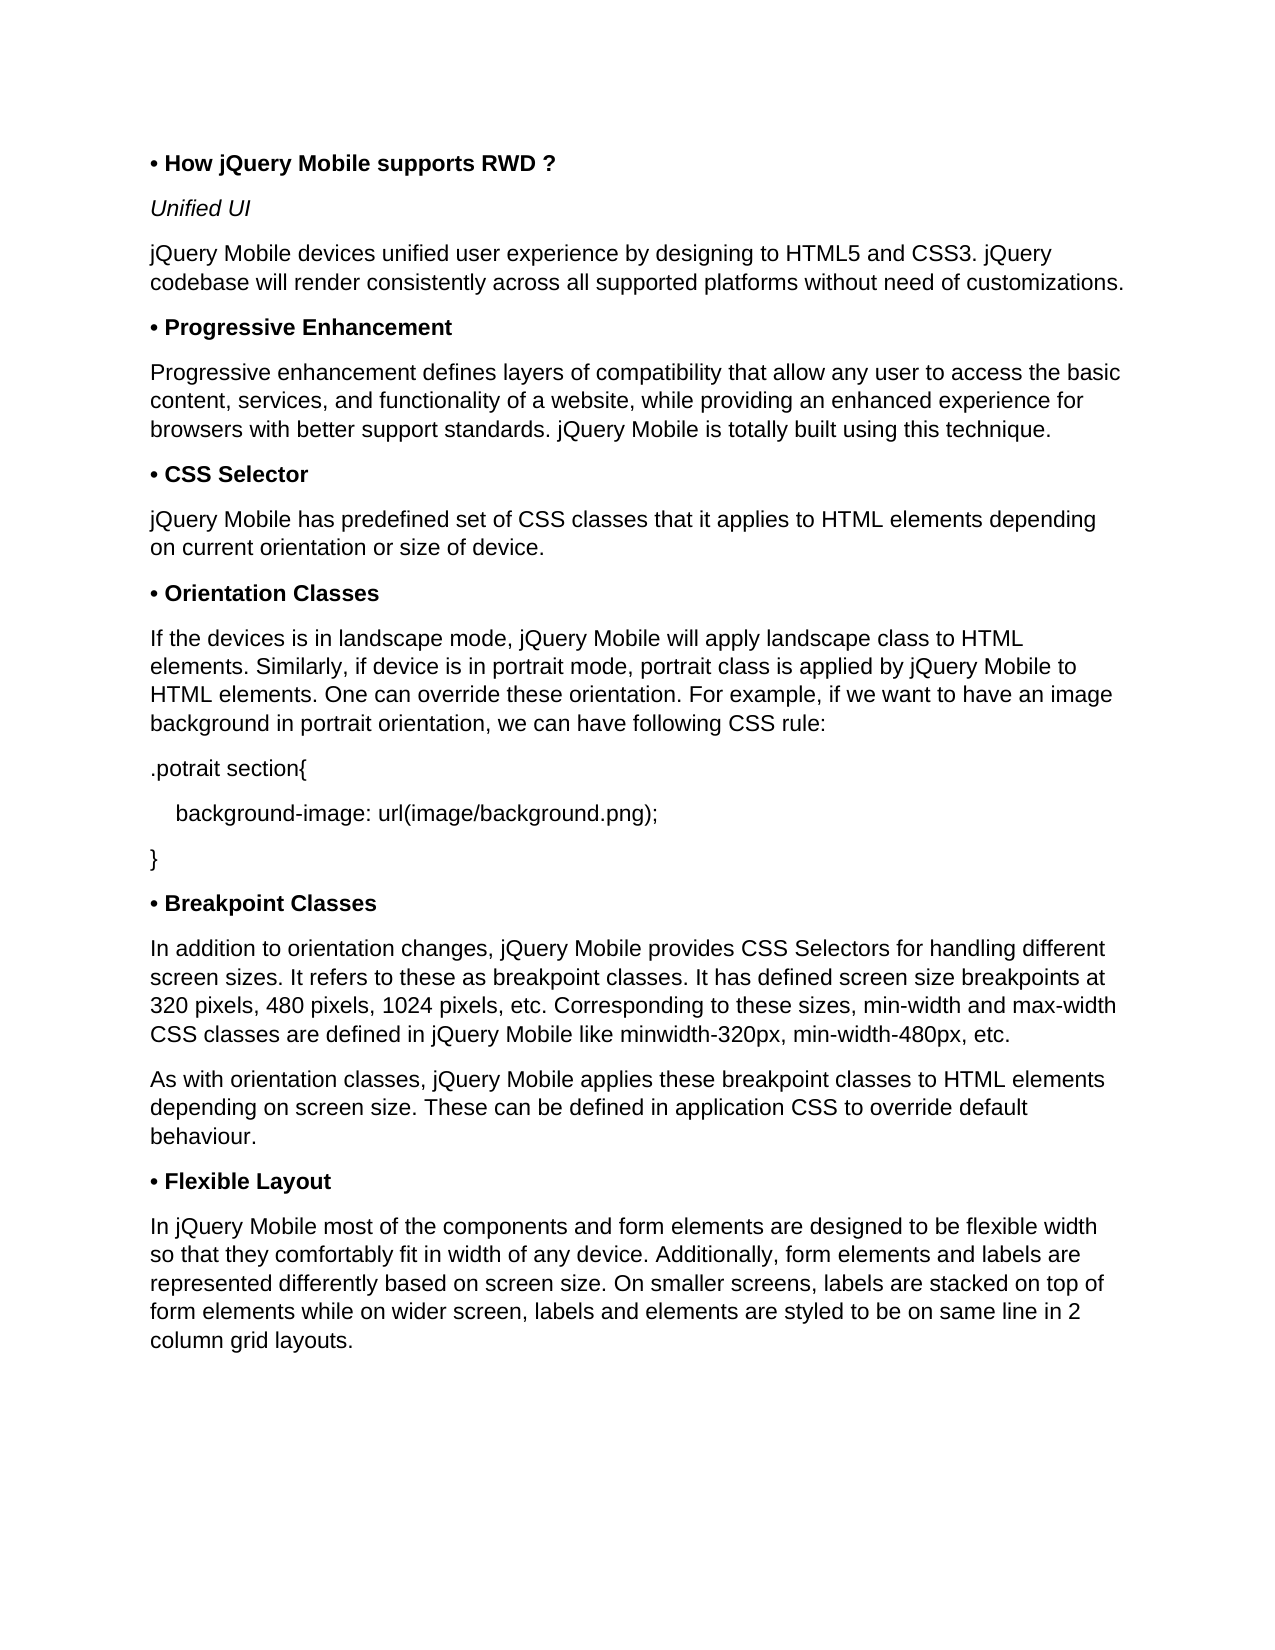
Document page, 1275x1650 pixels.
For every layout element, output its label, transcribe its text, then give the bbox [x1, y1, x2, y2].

text • CSS Selector [150, 461, 1125, 487]
text • How jQuery Mobile supports RWD ? [150, 150, 1125, 176]
text Progressive enhancement defines layers of compatibility that allow any user to access the basic content, services, and functionality of a website, while providing an enhanced experience for browsers with better support standards. jQuery Mobile is totally built using this technique. [150, 359, 1125, 442]
text In addition to orientation changes, jQuery Mobile provides CSS Selectors for handling different screen sizes. It refers to these as breakpoint classes. It has defined screen size breakpoints at 320 pixels, 480 pixels, 1024 pixels, etc. Corresponding to these sizes, min-width and max-width CSS classes are defined in jQuery Mobile like minwidth-320px, min-width-480px, etc. [150, 935, 1125, 1047]
text • Orientation Classes [150, 579, 1125, 606]
text } [150, 845, 1125, 872]
text If the devices is in landscape mode, jQuery Mobile will apply landscape class to HTML elements. Similarly, if device is in portrait mode, portrait class is applied by jQuery Mobile to HTML elements. One can override these orientation. For example, if we want to have an image background in portrait orientation, we can have following CSS rule: [150, 624, 1125, 736]
text background-image: url(image/background.png); [150, 800, 1125, 826]
text • Flexible Layout [150, 1168, 1125, 1194]
text As with orientation classes, jQuery Mobile applies these breakpoint classes to HTML elements depending on screen size. These can be defined in application CSS to override default behaviour. [150, 1066, 1125, 1149]
text • Breakpoint Classes [150, 890, 1125, 917]
text jQuery Mobile has predefined set of CSS classes that it applies to HTML elements depending on current orientation or size of device. [150, 506, 1125, 561]
text .potrait section{ [150, 755, 1125, 781]
text Unified UI [150, 195, 1125, 221]
text jQuery Mobile devices unified user experience by designing to HTML5 and CSS3. jQuery codebase will render consistently across all supported platforms without need of customizations. [150, 240, 1125, 295]
text In jQuery Mobile most of the components and form elements are designed to be flexible width so that they comfortably fit in width of any device. Additionally, form elements and labels are represented differently based on screen size. On smaller screens, labels are stacked on top of form elements while on wider screen, labels and elements are styled to be on same line in 2 column grid layouts. [150, 1213, 1125, 1353]
text • Progressive Enhancement [150, 314, 1125, 340]
